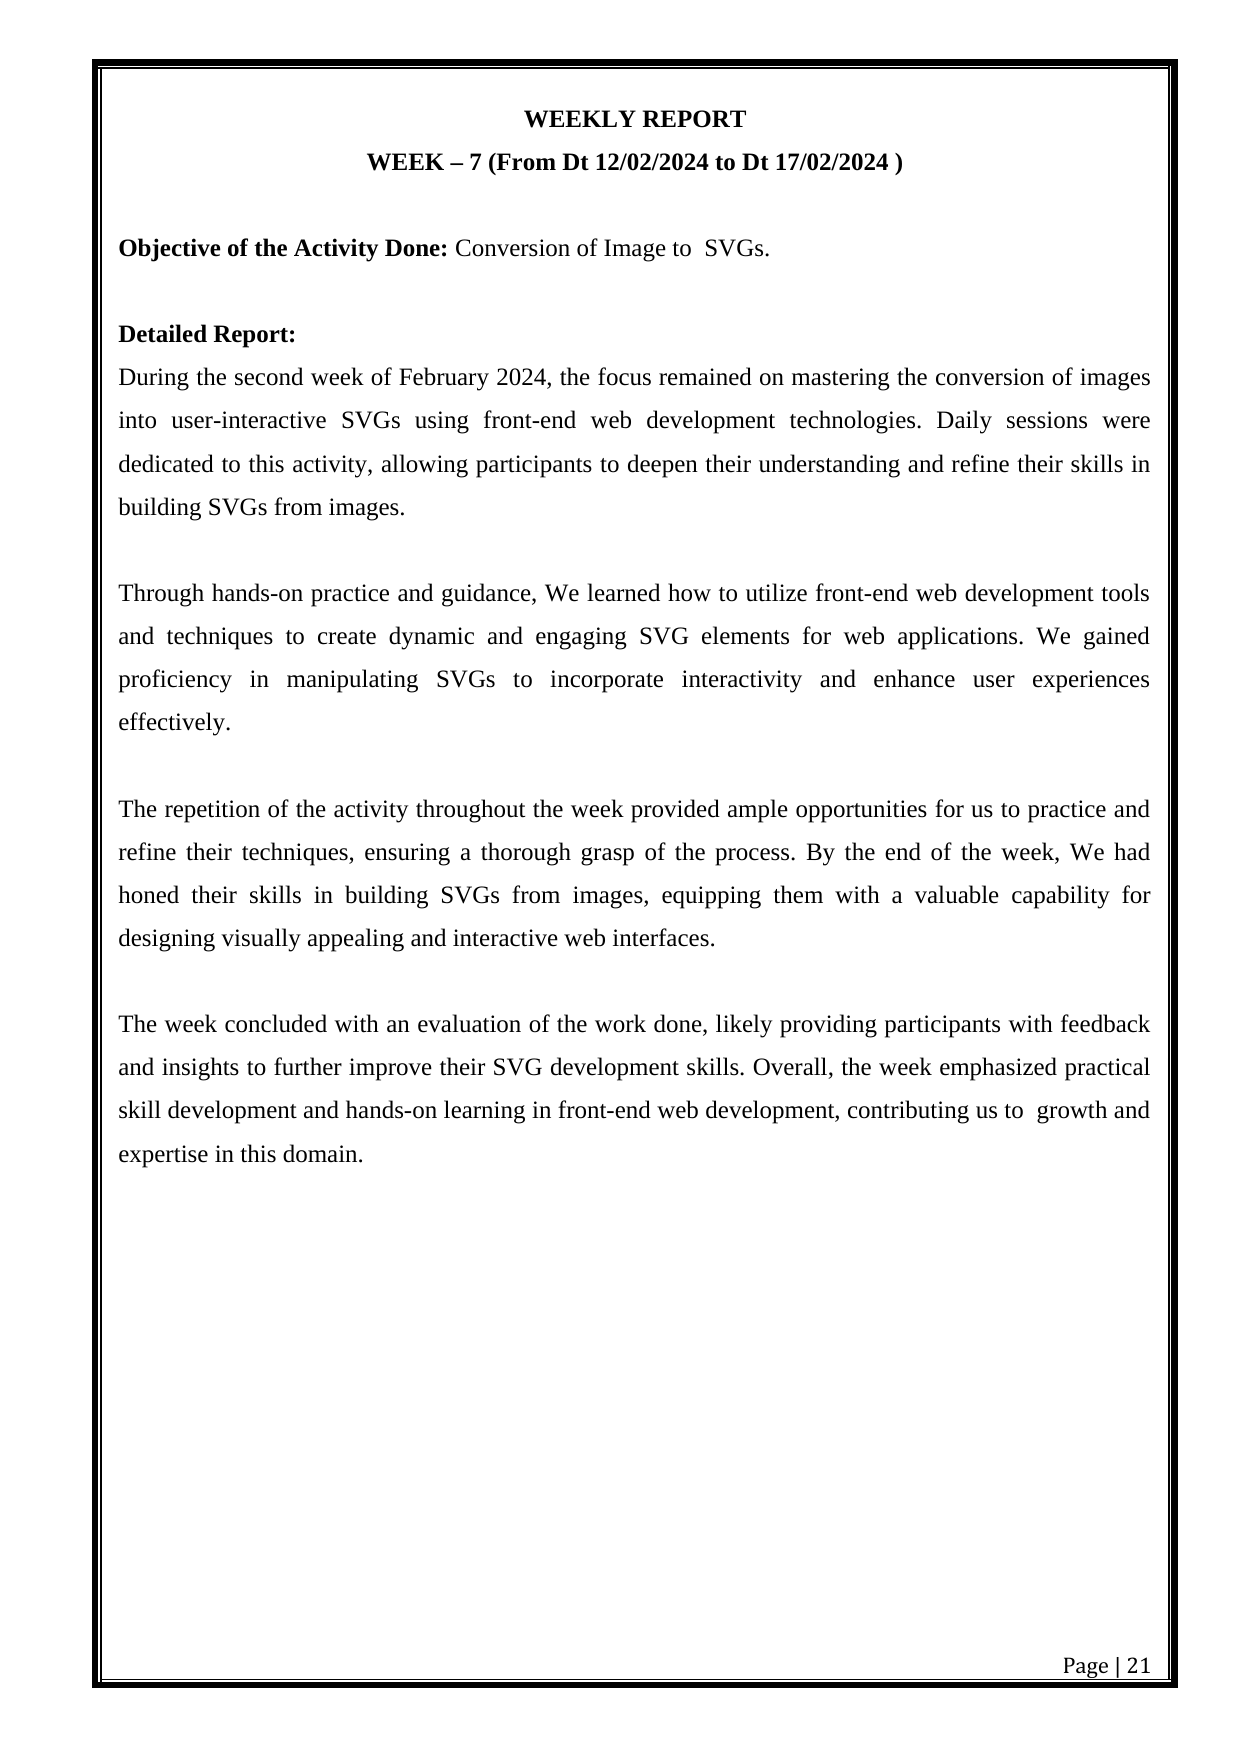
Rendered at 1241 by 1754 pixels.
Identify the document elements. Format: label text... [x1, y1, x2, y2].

text The week concluded with an evaluation of the work done, likely providing participants with feedback and insights to further improve their SVG development skills. Overall, the week emphasized practical skill development and hands-on learning in front-end web development, contributing us to growth and expertise in this domain. [118, 1009, 1152, 1167]
text During the second week of February 2024, the focus remained on mastering the conversion of images into user-interactive SVGs using front-end web development technologies. Daily sessions were dedicated to this activity, allowing participants to deepen their understanding and refine their skills in building SVGs from images. [118, 362, 1152, 521]
text The repetition of the activity throughout the week provided ample opportunities for us to practice and refine their techniques, ensuring a thorough grasp of the process. By the end of the week, We had honed their skills in building SVGs from images, equipping them with a valuable capability for designing visually appealing and interactive web interfaces. [118, 794, 1152, 952]
text WEEK – 7 (From Dt 12/02/2024 to Dt 17/02/2024 ) [118, 147, 1152, 176]
text Through hands-on practice and guidance, We learned how to utilize front-end web development tools and techniques to create dynamic and engaging SVG elements for web applications. We gained proficiency in manipulating SVGs to incorporate interactivity and enhance user experiences effectively. [118, 578, 1152, 736]
text Detailed Report: [118, 319, 1152, 348]
text Objective of the Activity Done: Conversion of Image to SVGs. [118, 233, 1152, 262]
text WEEKLY REPORT [118, 104, 1152, 132]
